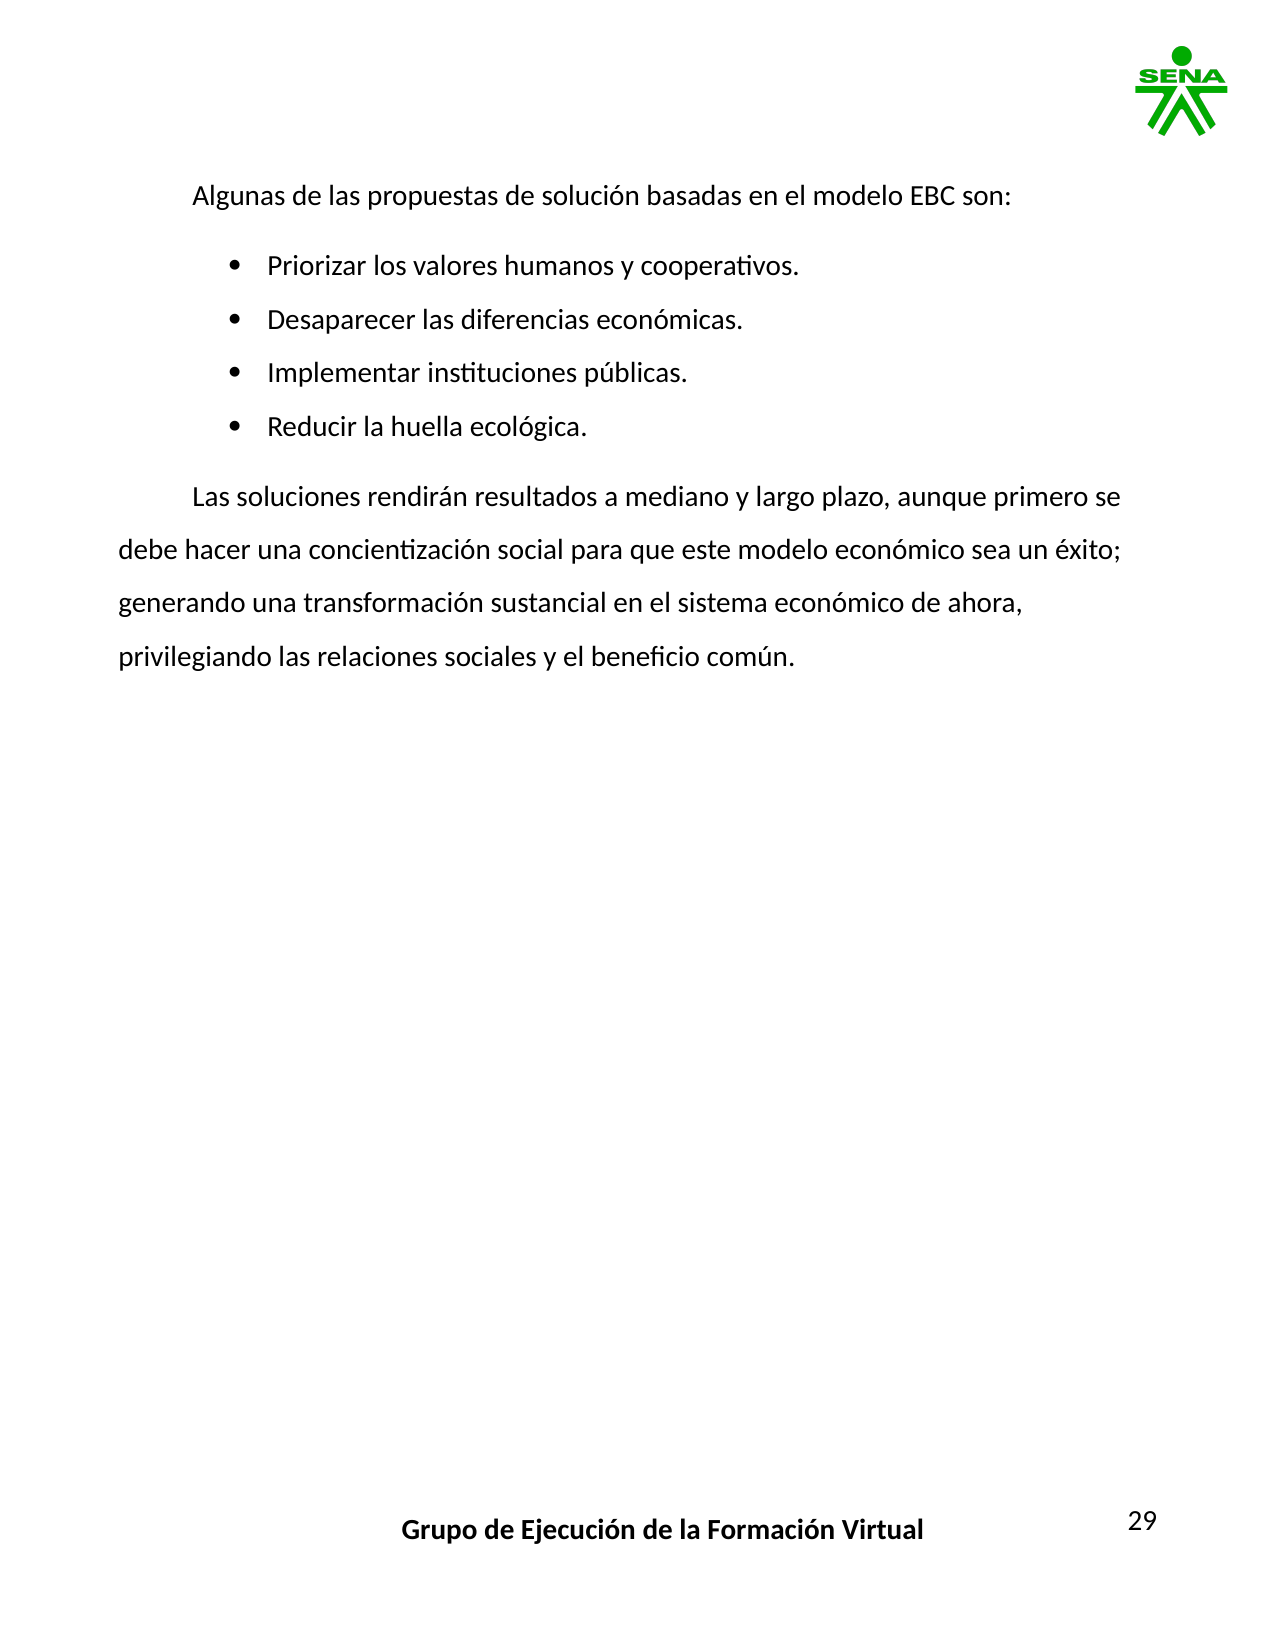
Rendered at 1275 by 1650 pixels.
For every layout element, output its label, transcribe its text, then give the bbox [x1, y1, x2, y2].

list Implementar instituciones públicas. [229, 354, 1157, 390]
text Algunas de las propuestas de solución basadas en el modelo EBC son: [118, 177, 1157, 213]
list Reducir la huella ecológica. [229, 408, 1157, 443]
list Priorizar los valores humanos y cooperativos. [229, 247, 1157, 283]
list Desaparecer las diferencias económicas. [229, 301, 1157, 336]
text Las soluciones rendirán resultados a mediano y largo plazo, aunque primero se debe hacer una concientización social para que este modelo económico sea un éxito; generando una transformación sustancial en el sistema económico de ahora, privilegiando las relaciones sociales y el beneficio común. [118, 478, 1157, 674]
picture [1135, 46, 1228, 136]
